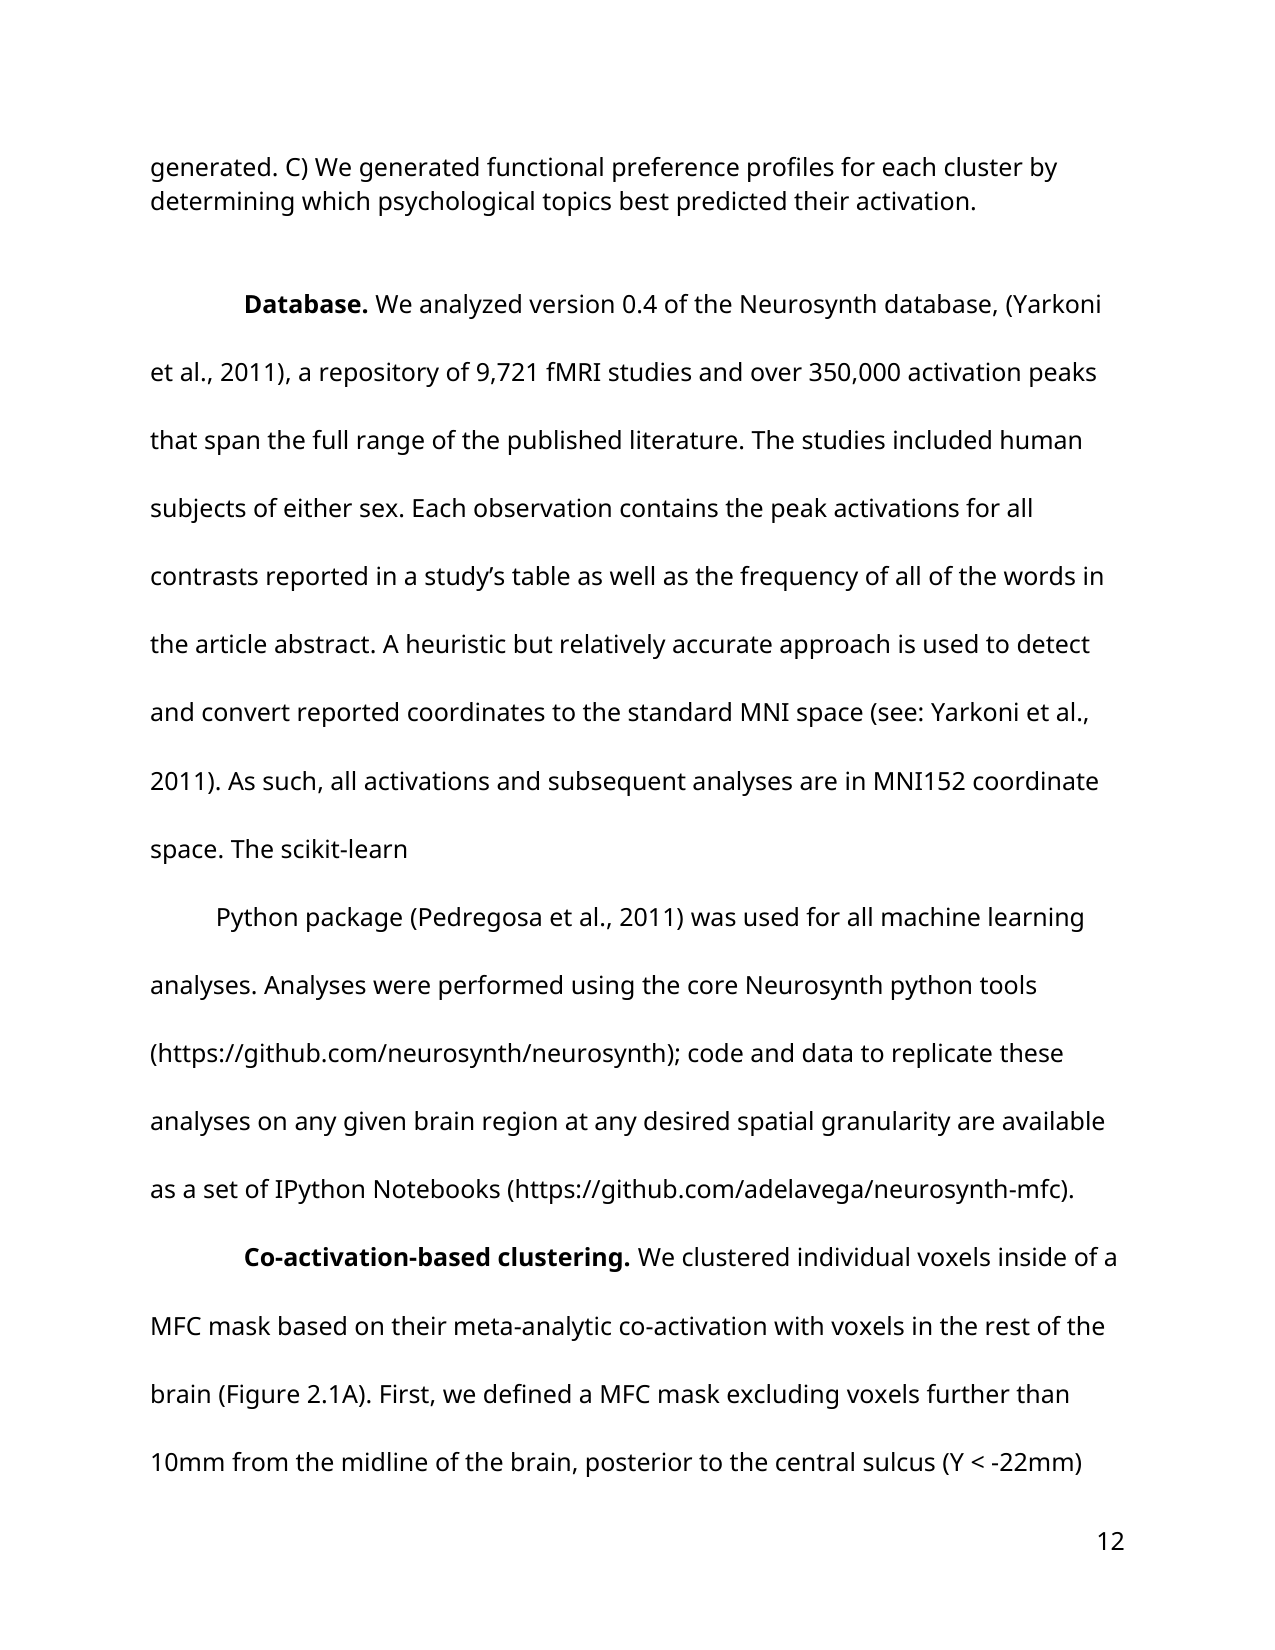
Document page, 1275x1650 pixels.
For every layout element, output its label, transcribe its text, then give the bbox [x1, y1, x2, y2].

text Database. We analyzed version 0.4 of the Neurosynth database, (Yarkoni et al., 2011), a repository of 9,721 fMRI studies and over 350,000 activation peaks that span the full range of the published literature. The studies included human subjects of either sex. Each observation contains the peak activations for all contrasts reported in a study’s table as well as the frequency of all of the words in the article abstract. A heuristic but relatively accurate approach is used to detect and convert reported coordinates to the standard MNI space (see: Yarkoni et al., 2011). As such, all activations and subsequent analyses are in MNI152 coordinate space. The scikit-learn [150, 286, 1125, 865]
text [150, 1240, 1125, 1478]
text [150, 150, 1125, 218]
text Python package (Pedregosa et al., 2011) was used for all machine learning analyses. Analyses were performed using the core Neurosynth python tools (https://github.com/neurosynth/neurosynth); code and data to replicate these analyses on any given brain region at any desired spatial granularity are available as a set of IPython Notebooks (https://github.com/adelavega/neurosynth-mfc). [150, 899, 1125, 1206]
